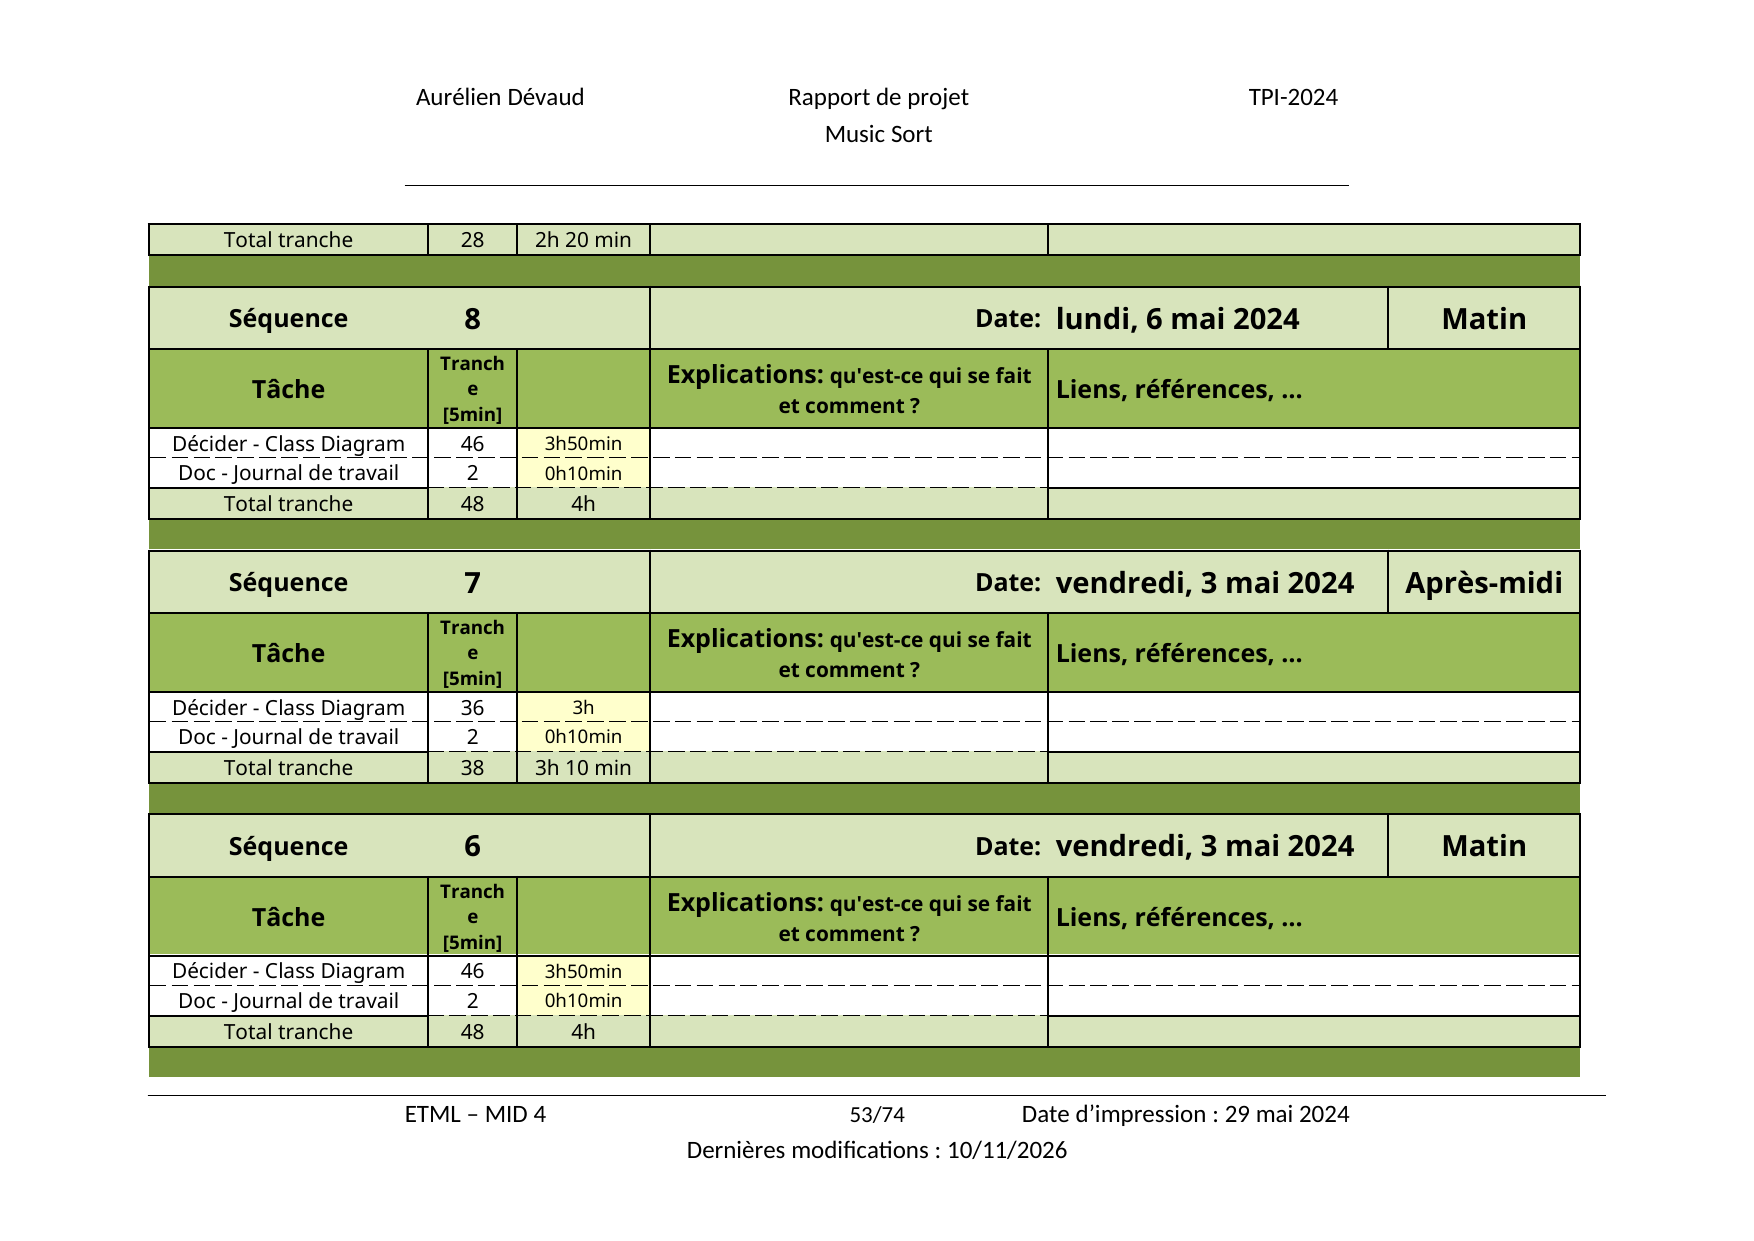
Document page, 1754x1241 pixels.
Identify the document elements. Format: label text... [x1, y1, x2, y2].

table_cell [1049, 1017, 1579, 1046]
table_cell [1049, 957, 1579, 985]
table_cell 48 [429, 1015, 516, 1046]
table_cell [650, 1048, 1048, 1077]
table_cell 46 [429, 957, 516, 985]
table_cell [1049, 693, 1579, 721]
table_cell 2 [429, 721, 516, 751]
table_cell [428, 520, 517, 549]
table_cell [651, 721, 1047, 751]
table_cell Liens, références, … [1049, 878, 1579, 954]
table_cell 3h 10 min [518, 751, 649, 782]
table_cell [517, 815, 649, 876]
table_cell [651, 350, 1047, 427]
table_cell 4h [518, 487, 649, 518]
table_cell [517, 784, 650, 813]
table_cell [1049, 457, 1579, 487]
table_cell [1048, 256, 1388, 286]
table_cell [651, 957, 1047, 985]
table_cell Date: [651, 552, 1048, 612]
table_cell Décider - Class Diagram [150, 693, 427, 721]
table_cell 3h50min [518, 957, 649, 985]
table_cell Tâche [150, 878, 427, 954]
table_cell [1048, 1048, 1388, 1077]
table_cell [1388, 1048, 1580, 1077]
table_cell vendredi, 3 mai 2024 [1048, 815, 1387, 876]
table_cell [149, 1048, 428, 1077]
table_cell Tranche [5min] [429, 878, 516, 954]
table_cell Total tranche [150, 489, 427, 518]
table_cell 0h10min [518, 985, 649, 1015]
table_cell 28 [429, 225, 516, 254]
table_cell 46 [429, 429, 516, 457]
table_cell [428, 1048, 517, 1077]
table_cell Séquence [150, 815, 428, 876]
table_cell [1049, 429, 1579, 457]
table_cell [517, 552, 649, 612]
table_cell 48 [429, 487, 516, 518]
table_cell Doc - Journal de travail [150, 457, 427, 487]
table_cell [651, 1015, 1047, 1046]
table_cell 3h50min [518, 429, 649, 457]
table_cell Tranche [5min] [429, 350, 516, 427]
table_cell 6 [428, 815, 517, 876]
table_cell 38 [429, 751, 516, 782]
table_cell 2h 20 min [518, 225, 649, 254]
table_cell Matin [1389, 815, 1579, 876]
table_cell 8 [428, 288, 517, 348]
table_cell [1049, 985, 1579, 1015]
table_cell [517, 1048, 650, 1077]
table_cell Séquence [150, 552, 428, 612]
table_cell Total tranche [150, 225, 427, 254]
table_cell [651, 429, 1047, 457]
table_cell Après-midi [1389, 552, 1579, 612]
table_cell [650, 784, 1048, 813]
table_cell lundi, 6 mai 2024 [1048, 288, 1387, 348]
table_cell [651, 985, 1047, 1015]
table_cell [1049, 753, 1579, 782]
table_cell [149, 784, 428, 813]
table_cell [517, 288, 649, 348]
table_cell [651, 751, 1047, 782]
table_cell [651, 457, 1047, 487]
table_cell [651, 693, 1047, 721]
table_cell vendredi, 3 mai 2024 [1048, 552, 1387, 612]
table_cell Date: [651, 288, 1048, 348]
table_cell 2 [429, 457, 516, 487]
table_cell [149, 256, 428, 286]
table_cell Date: [651, 815, 1048, 876]
table_cell [1049, 721, 1579, 751]
table_cell Tâche [150, 614, 427, 691]
table_cell Décider - Class Diagram [150, 957, 427, 985]
table_cell [517, 256, 650, 286]
table_cell Liens, références, … [1049, 614, 1579, 691]
table_cell [651, 487, 1047, 518]
table_cell Séquence [150, 288, 428, 348]
table_cell [518, 614, 649, 691]
table_cell [650, 520, 1048, 549]
table_cell [1388, 520, 1580, 549]
table_cell [518, 350, 649, 427]
table_cell Tranche [5min] [429, 614, 516, 691]
table_cell Explications: qu'est-ce qui se fait et comment ? [651, 614, 1047, 691]
table_cell 7 [428, 552, 517, 612]
table_cell [1049, 489, 1579, 518]
table_cell [1048, 784, 1388, 813]
table_cell 4h [518, 1015, 649, 1046]
table_cell 3h [518, 693, 649, 721]
table_cell Doc - Journal de travail [150, 721, 427, 751]
table_cell Doc - Journal de travail [150, 985, 427, 1015]
table_cell Tâche [150, 350, 427, 427]
table_cell Total tranche [150, 1017, 427, 1046]
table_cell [651, 878, 1047, 954]
table_cell [149, 520, 428, 549]
table_cell [1049, 225, 1579, 254]
table_cell [1388, 784, 1580, 813]
table_cell [650, 256, 1048, 286]
table_cell [518, 878, 649, 954]
table_cell [1048, 520, 1388, 549]
table_cell [1388, 256, 1580, 286]
table_cell 2 [429, 985, 516, 1015]
table_cell Total tranche [150, 753, 427, 782]
table_cell 0h10min [518, 457, 649, 487]
table_cell [651, 225, 1047, 254]
table_cell 0h10min [518, 721, 649, 751]
table_cell [517, 520, 650, 549]
table_cell [428, 784, 517, 813]
table_cell [428, 256, 517, 286]
table_cell Décider - Class Diagram [150, 429, 427, 457]
table_cell Liens, références, … [1049, 350, 1579, 427]
table_cell Matin [1389, 288, 1579, 348]
table_cell 36 [429, 693, 516, 721]
